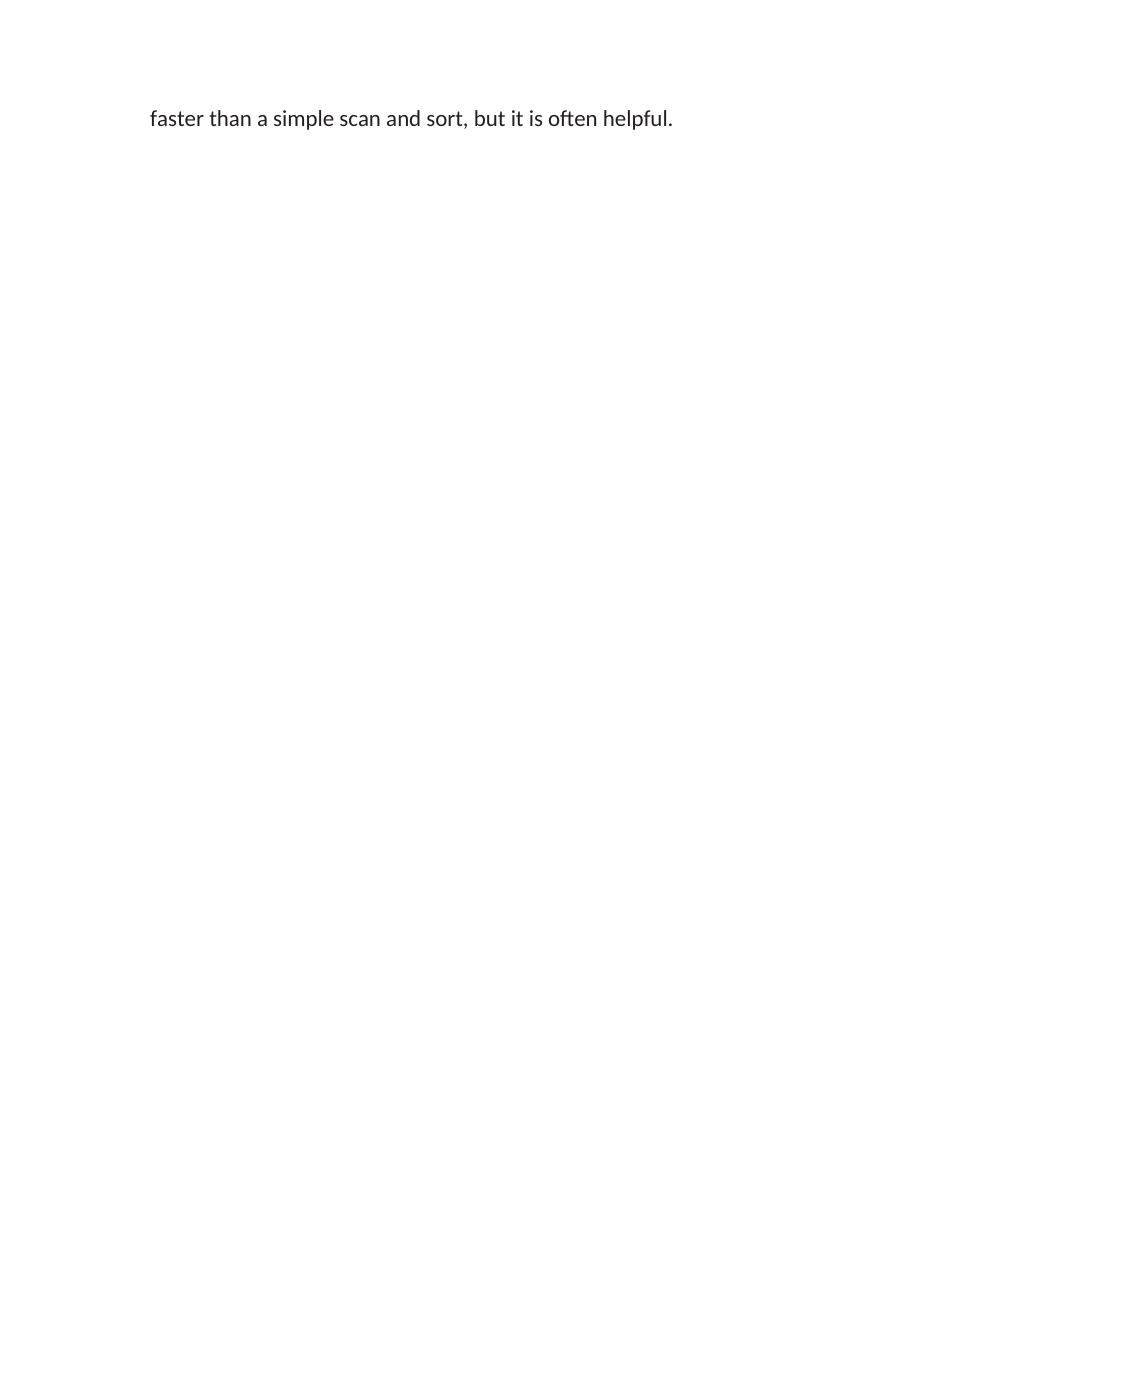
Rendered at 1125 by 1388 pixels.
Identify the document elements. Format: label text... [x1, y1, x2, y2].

text faster than a simple scan and sort, but it is often helpful. [150, 104, 992, 132]
